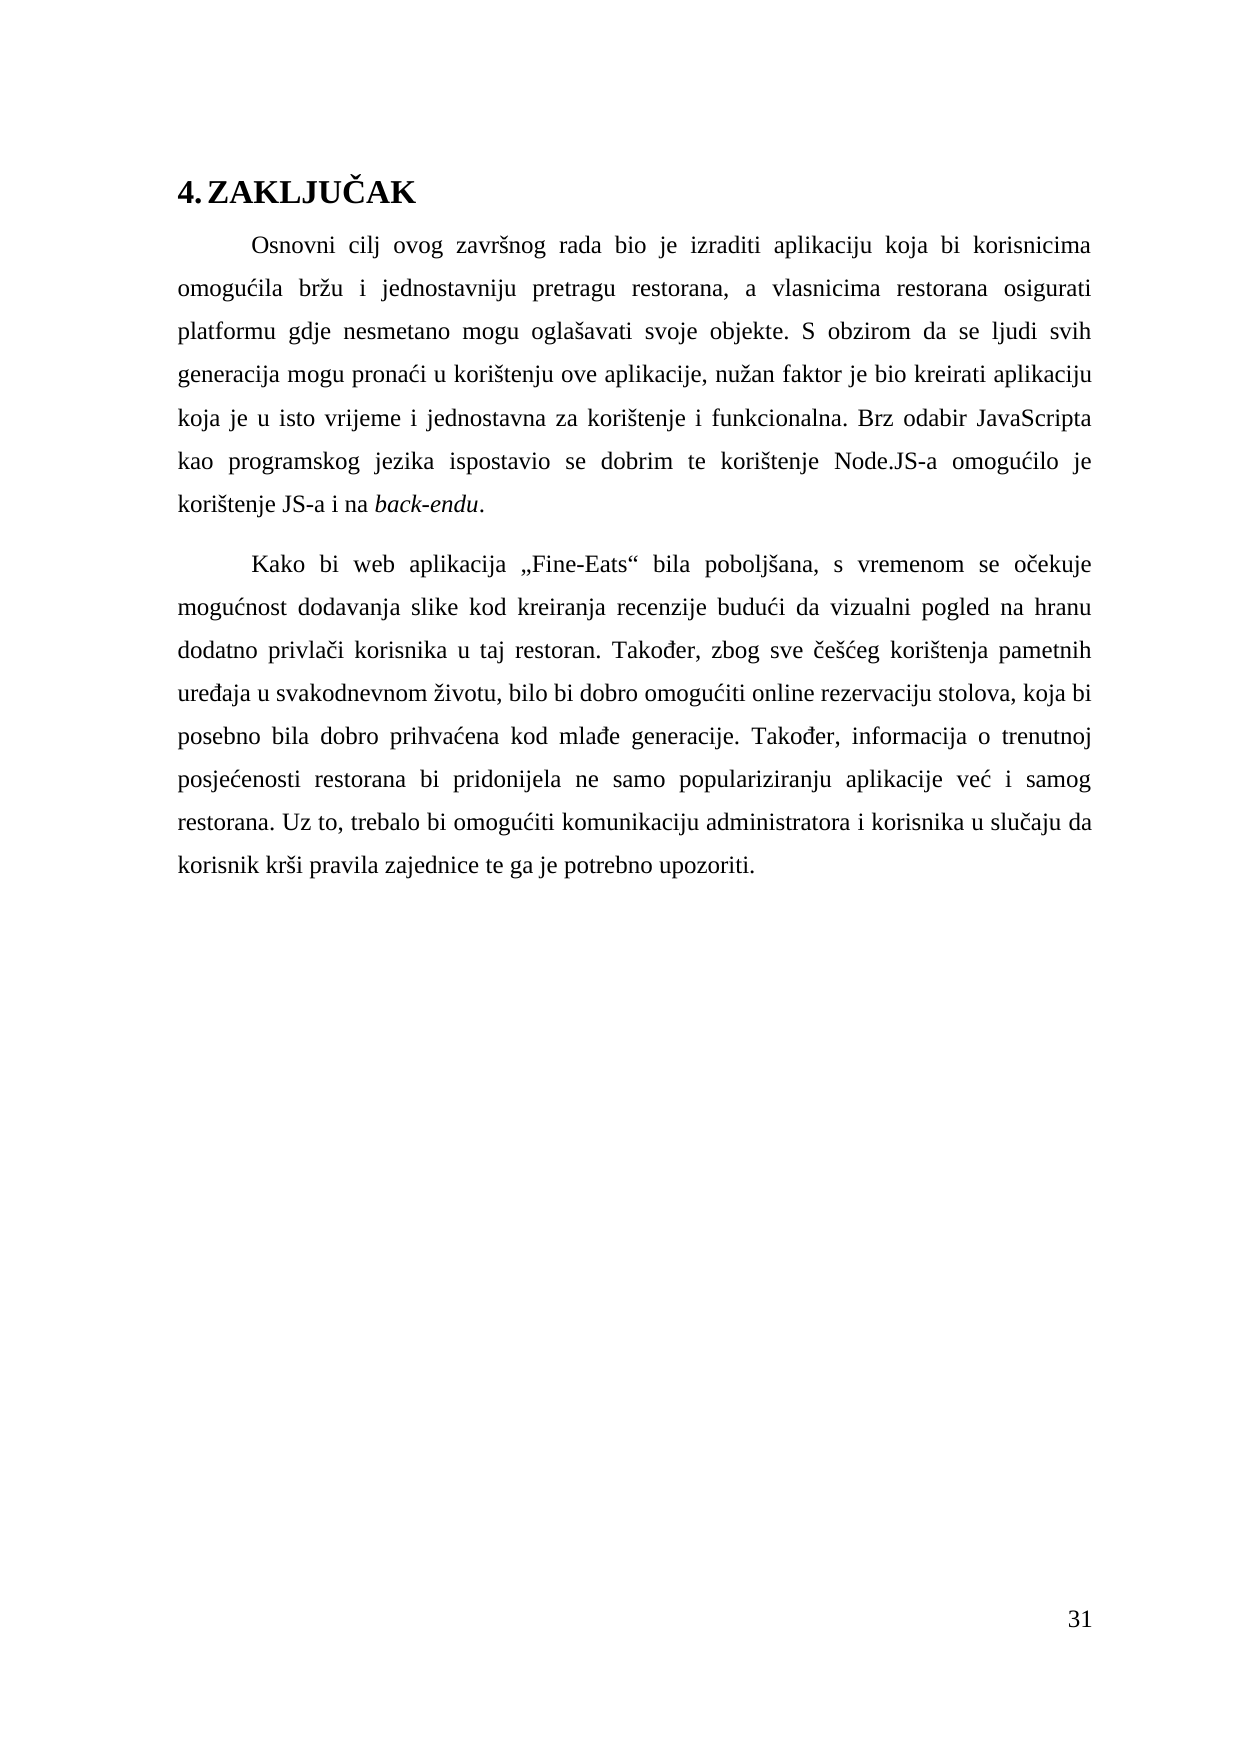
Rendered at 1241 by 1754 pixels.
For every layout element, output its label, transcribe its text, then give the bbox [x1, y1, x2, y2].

subtitle ZAKLJUČAK [177, 173, 1092, 211]
text Kako bi web aplikacija „Fine-Eats“ bila poboljšana, s vremenom se očekuje mogućnost dodavanja slike kod kreiranja recenzije budući da vizualni pogled na hranu dodatno privlači korisnika u taj restoran. Također, zbog sve češćeg korištenja pametnih uređaja u svakodnevnom životu, bilo bi dobro omogućiti online rezervaciju stolova, koja bi posebno bila dobro prihvaćena kod mlađe generacije. Također, informacija o trenutnoj posjećenosti restorana bi pridonijela ne samo populariziranju aplikacije već i samog restorana. Uz to, trebalo bi omogućiti komunikaciju administratora i korisnika u slučaju da korisnik krši pravila zajednice te ga je potrebno upozoriti. [177, 549, 1092, 879]
text Osnovni cilj ovog završnog rada bio je izraditi aplikaciju koja bi korisnicima omogućila bržu i jednostavniju pretragu restorana, a vlasnicima restorana osigurati platformu gdje nesmetano mogu oglašavati svoje objekte. S obzirom da se ljudi svih generacija mogu pronaći u korištenju ove aplikacije, nužan faktor je bio kreirati aplikaciju koja je u isto vrijeme i jednostavna za korištenje i funkcionalna. Brz odabir JavaScripta kao programskog jezika ispostavio se dobrim te korištenje Node.JS-a omogućilo je korištenje JS-a i na back-endu. [177, 230, 1092, 518]
